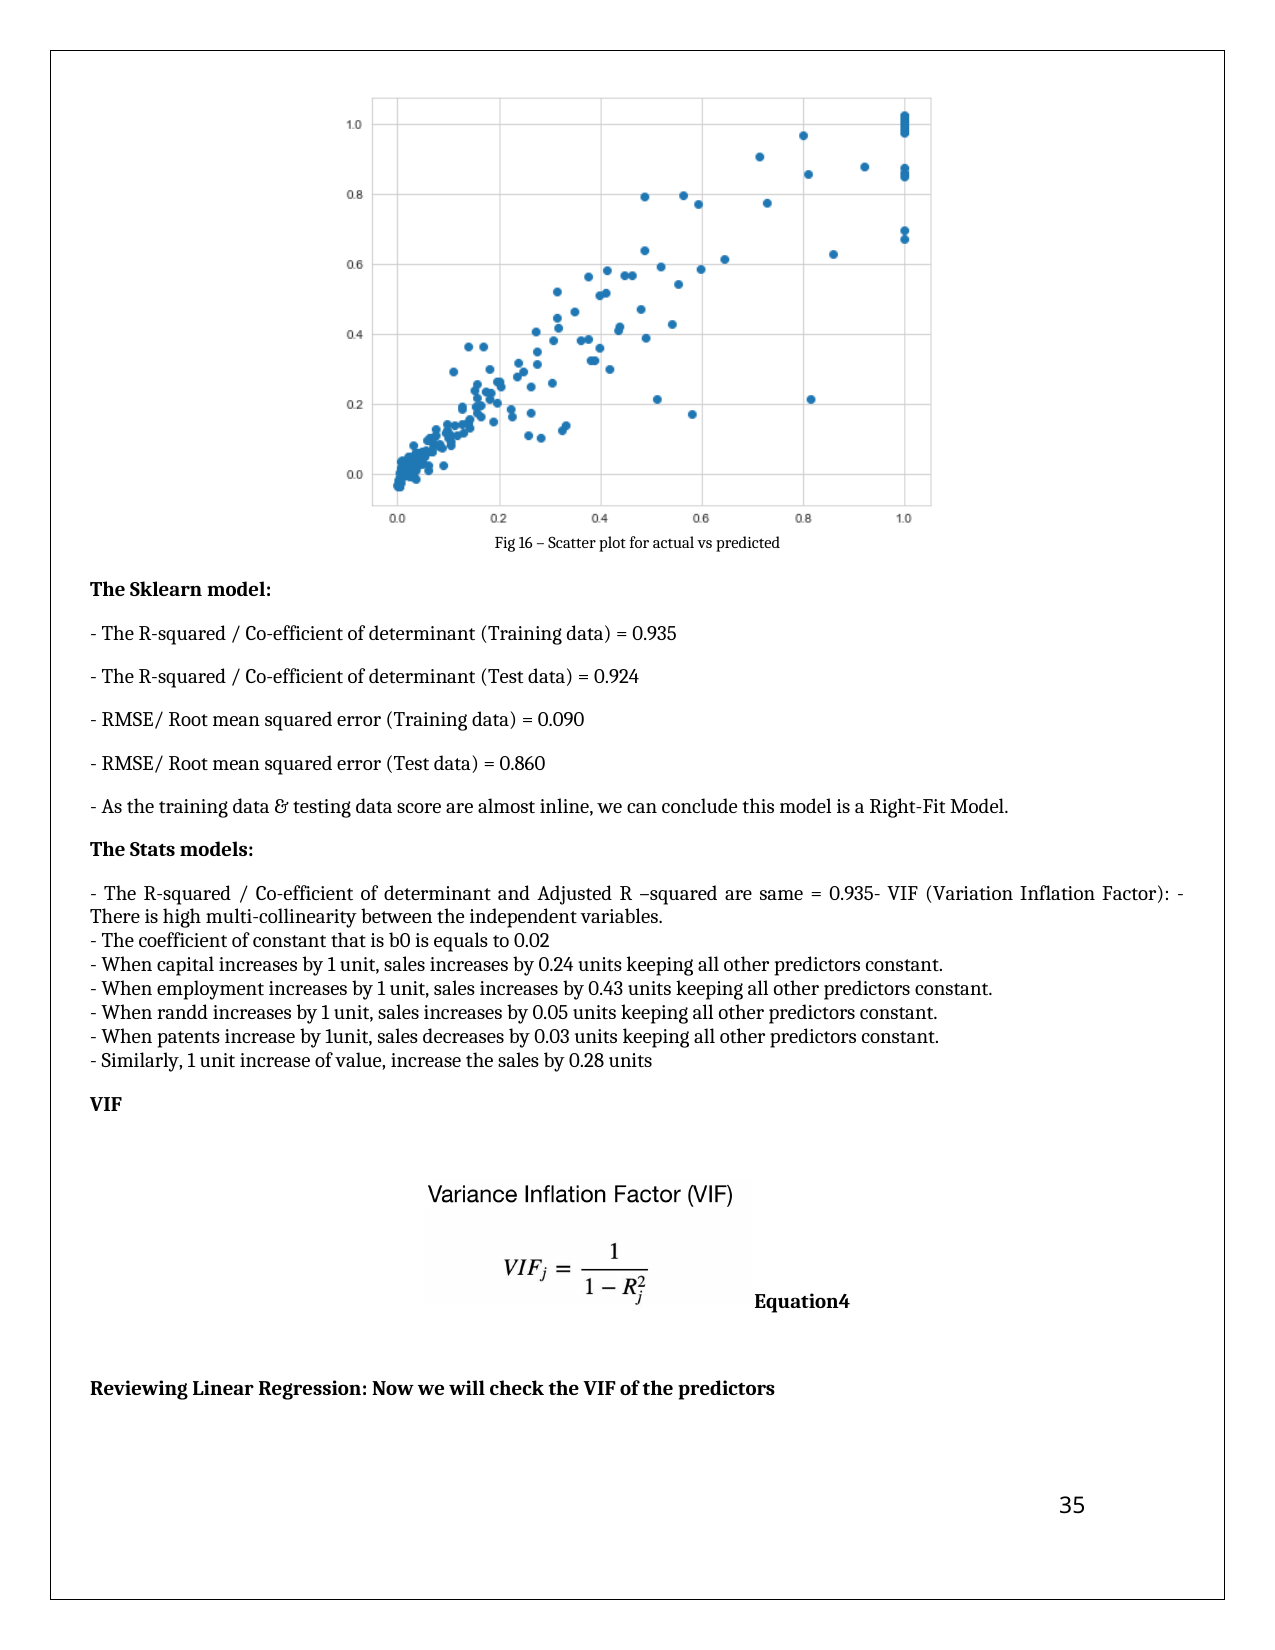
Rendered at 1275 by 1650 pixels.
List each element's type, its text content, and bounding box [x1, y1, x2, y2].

picture [425, 1178, 754, 1309]
text - When patents increase by 1unit, sales decreases by 0.03 units keeping all other predictors constant. [90, 1025, 1185, 1049]
subtitle VIF [90, 1092, 1185, 1116]
subtitle - The R-squared / Co-efficient of determinant and Adjusted R –squared are same = 0.935- VIF (Variation Inflation Factor): - There is high multi-collinearity between the independent variables. [90, 881, 1185, 929]
text - When employment increases by 1 unit, sales increases by 0.43 units keeping all other predictors constant. [90, 977, 1185, 1001]
text - Similarly, 1 unit increase of value, increase the sales by 0.28 units [90, 1049, 1185, 1073]
subtitle - As the training data & testing data score are almost inline, we can conclude this model is a Right-Fit Model. [90, 794, 1185, 818]
subtitle - The R-squared / Co-efficient of determinant (Training data) = 0.935 [90, 621, 1185, 645]
text - When randd increases by 1 unit, sales increases by 0.05 units keeping all other predictors constant. [90, 1001, 1185, 1025]
subtitle - RMSE/ Root mean squared error (Test data) = 0.860 [90, 751, 1185, 775]
subtitle The Stats models: [90, 838, 1185, 862]
subtitle - The R-squared / Co-efficient of determinant (Test data) = 0.924 [90, 664, 1185, 688]
text Fig 16 – Scatter plot for actual vs predicted [90, 534, 1185, 553]
subtitle The Sklearn model: [90, 578, 1185, 602]
text - When capital increases by 1 unit, sales increases by 0.24 units keeping all other predictors constant. [90, 953, 1185, 977]
text - The coefficient of constant that is b0 is equals to 0.02 [90, 929, 1185, 953]
subtitle Reviewing Linear Regression: Now we will check the VIF of the predictors [90, 1377, 1185, 1401]
subtitle - RMSE/ Root mean squared error (Training data) = 0.090 [90, 708, 1185, 732]
picture [337, 90, 938, 534]
